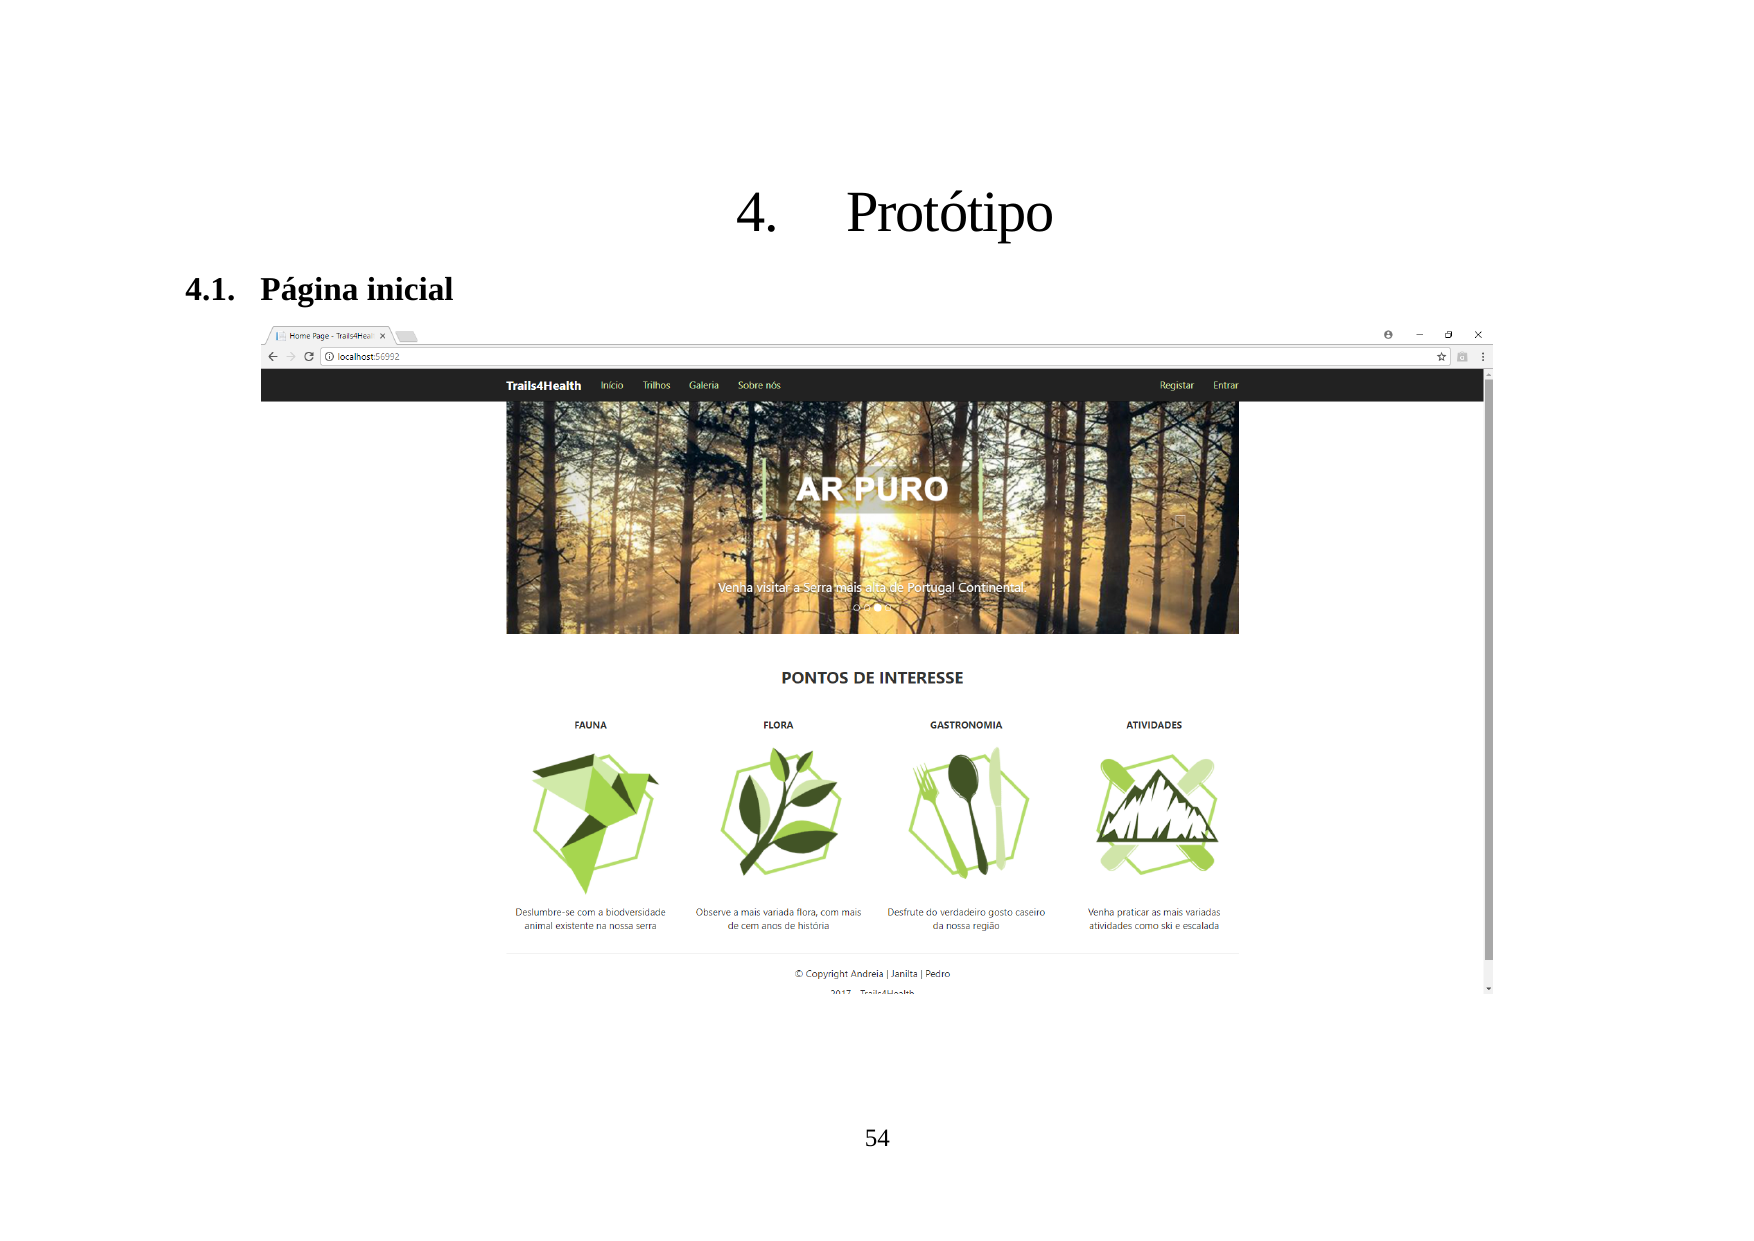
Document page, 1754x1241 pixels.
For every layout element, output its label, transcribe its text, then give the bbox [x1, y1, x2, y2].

subtitle Página inicial [185, 269, 1606, 308]
picture [261, 326, 1493, 994]
title Protótipo [185, 177, 1606, 244]
